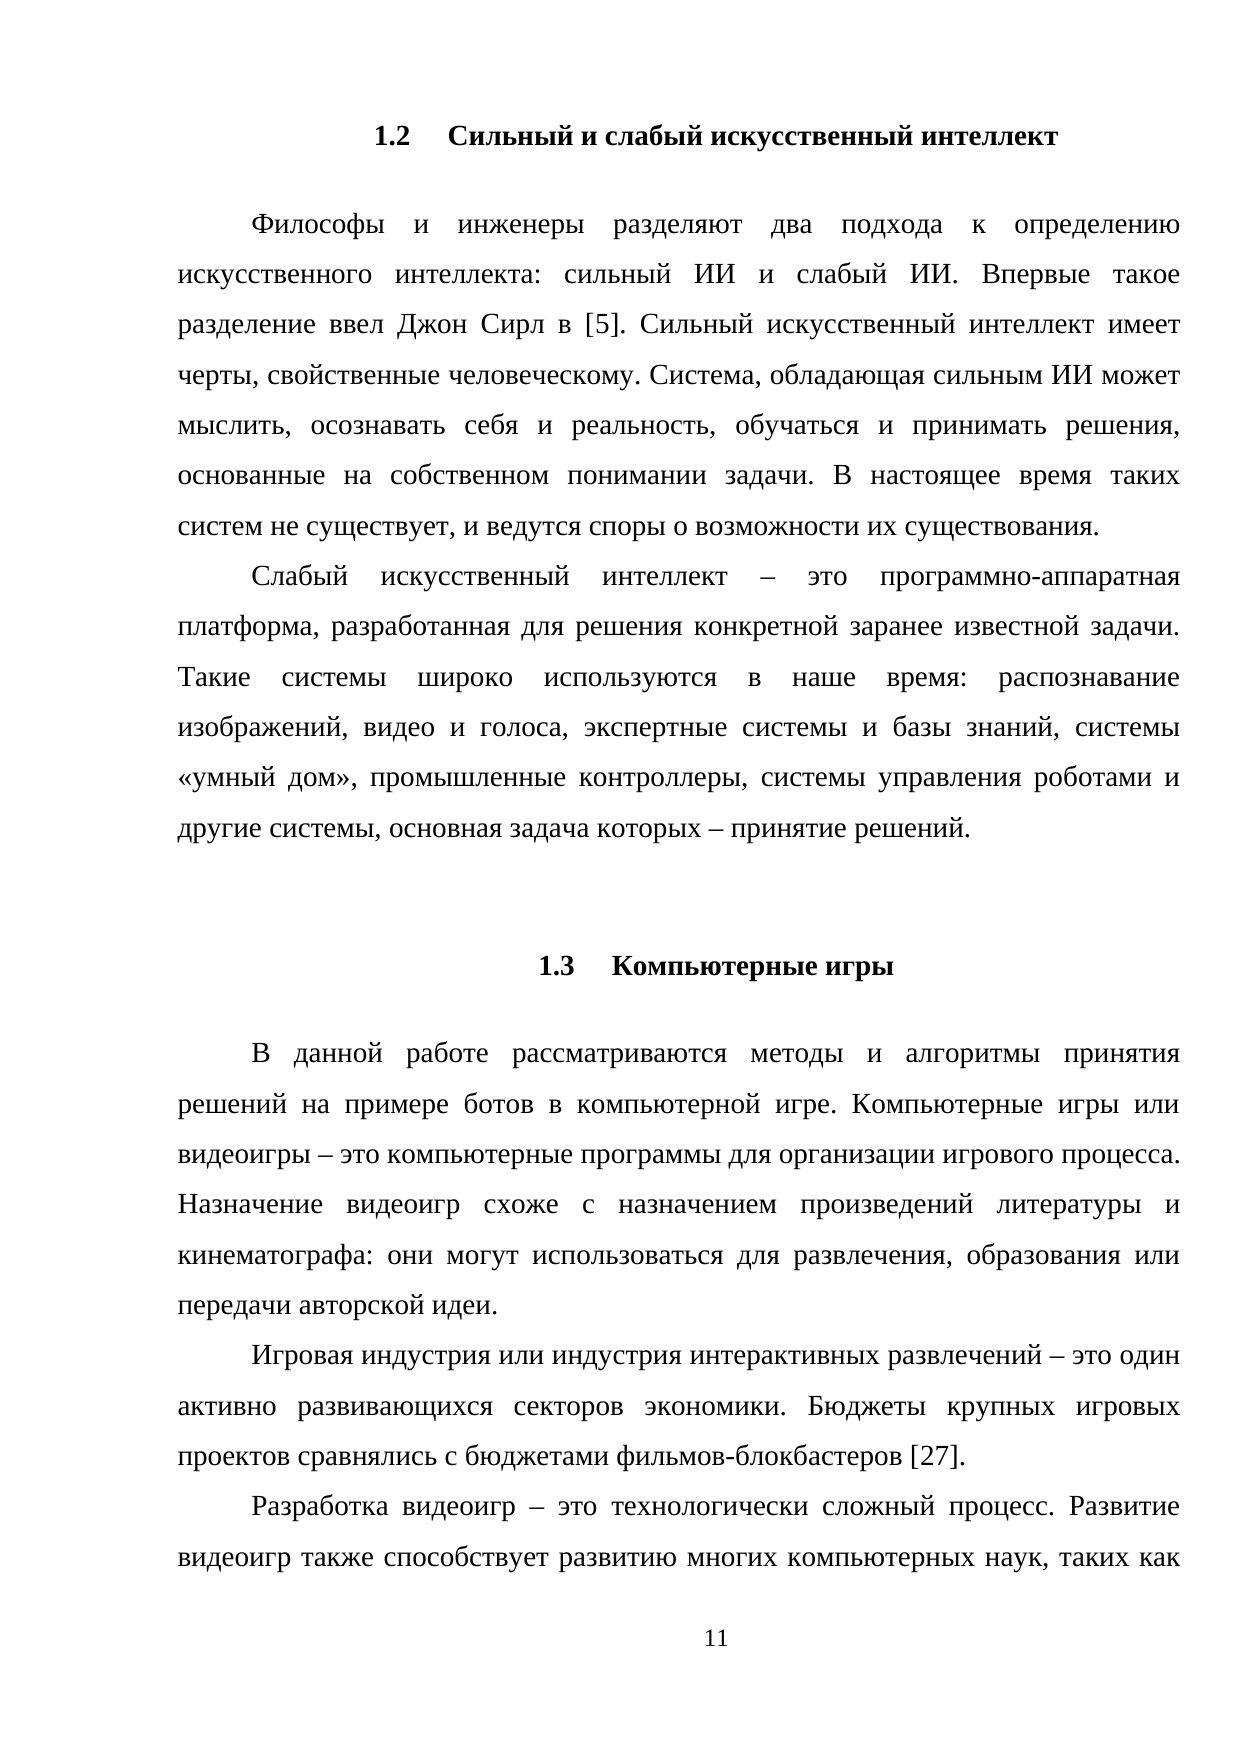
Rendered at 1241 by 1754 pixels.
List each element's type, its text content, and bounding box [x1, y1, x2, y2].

text В данной работе рассматриваются методы и алгоритмы принятия решений на примере ботов в компьютерной игре. Компьютерные игры или видеоигры – это компьютерные программы для организации игрового процесса. Назначение видеоигр схоже с назначением произведений литературы и кинематографа: они могут использоваться для развлечения, образования или передачи авторской идеи. [177, 1036, 1181, 1321]
text Слабый искусственный интеллект – это программно-аппаратная платформа, разработанная для решения конкретной заранее известной задачи. Такие системы широко используются в наше время: распознавание изображений, видео и голоса, экспертные системы и базы знаний, системы «умный дом», промышленные контроллеры, системы управления роботами и другие системы, основная задача которых – принятие решений. [177, 558, 1181, 843]
subtitle Сильный и слабый искусственный интеллект [177, 118, 1181, 152]
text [177, 1488, 1181, 1572]
text Игровая индустрия или индустрия интерактивных развлечений – это один активно развивающихся секторов экономики. Бюджеты крупных игровых проектов сравнялись с бюджетами фильмов-блокбастеров [27]. [177, 1337, 1181, 1472]
subtitle Компьютерные игры [177, 948, 1181, 981]
text Философы и инженеры разделяют два подхода к определению искусственного интеллекта: сильный ИИ и слабый ИИ. Впервые такое разделение ввел Джон Сирл в [5]. Сильный искусственный интеллект имеет черты, свойственные человеческому. Система, обладающая сильным ИИ может мыслить, осознавать себя и реальность, обучаться и принимать решения, основанные на собственном понимании задачи. В настоящее время таких систем не существует, и ведутся споры о возможности их существования. [177, 206, 1181, 541]
